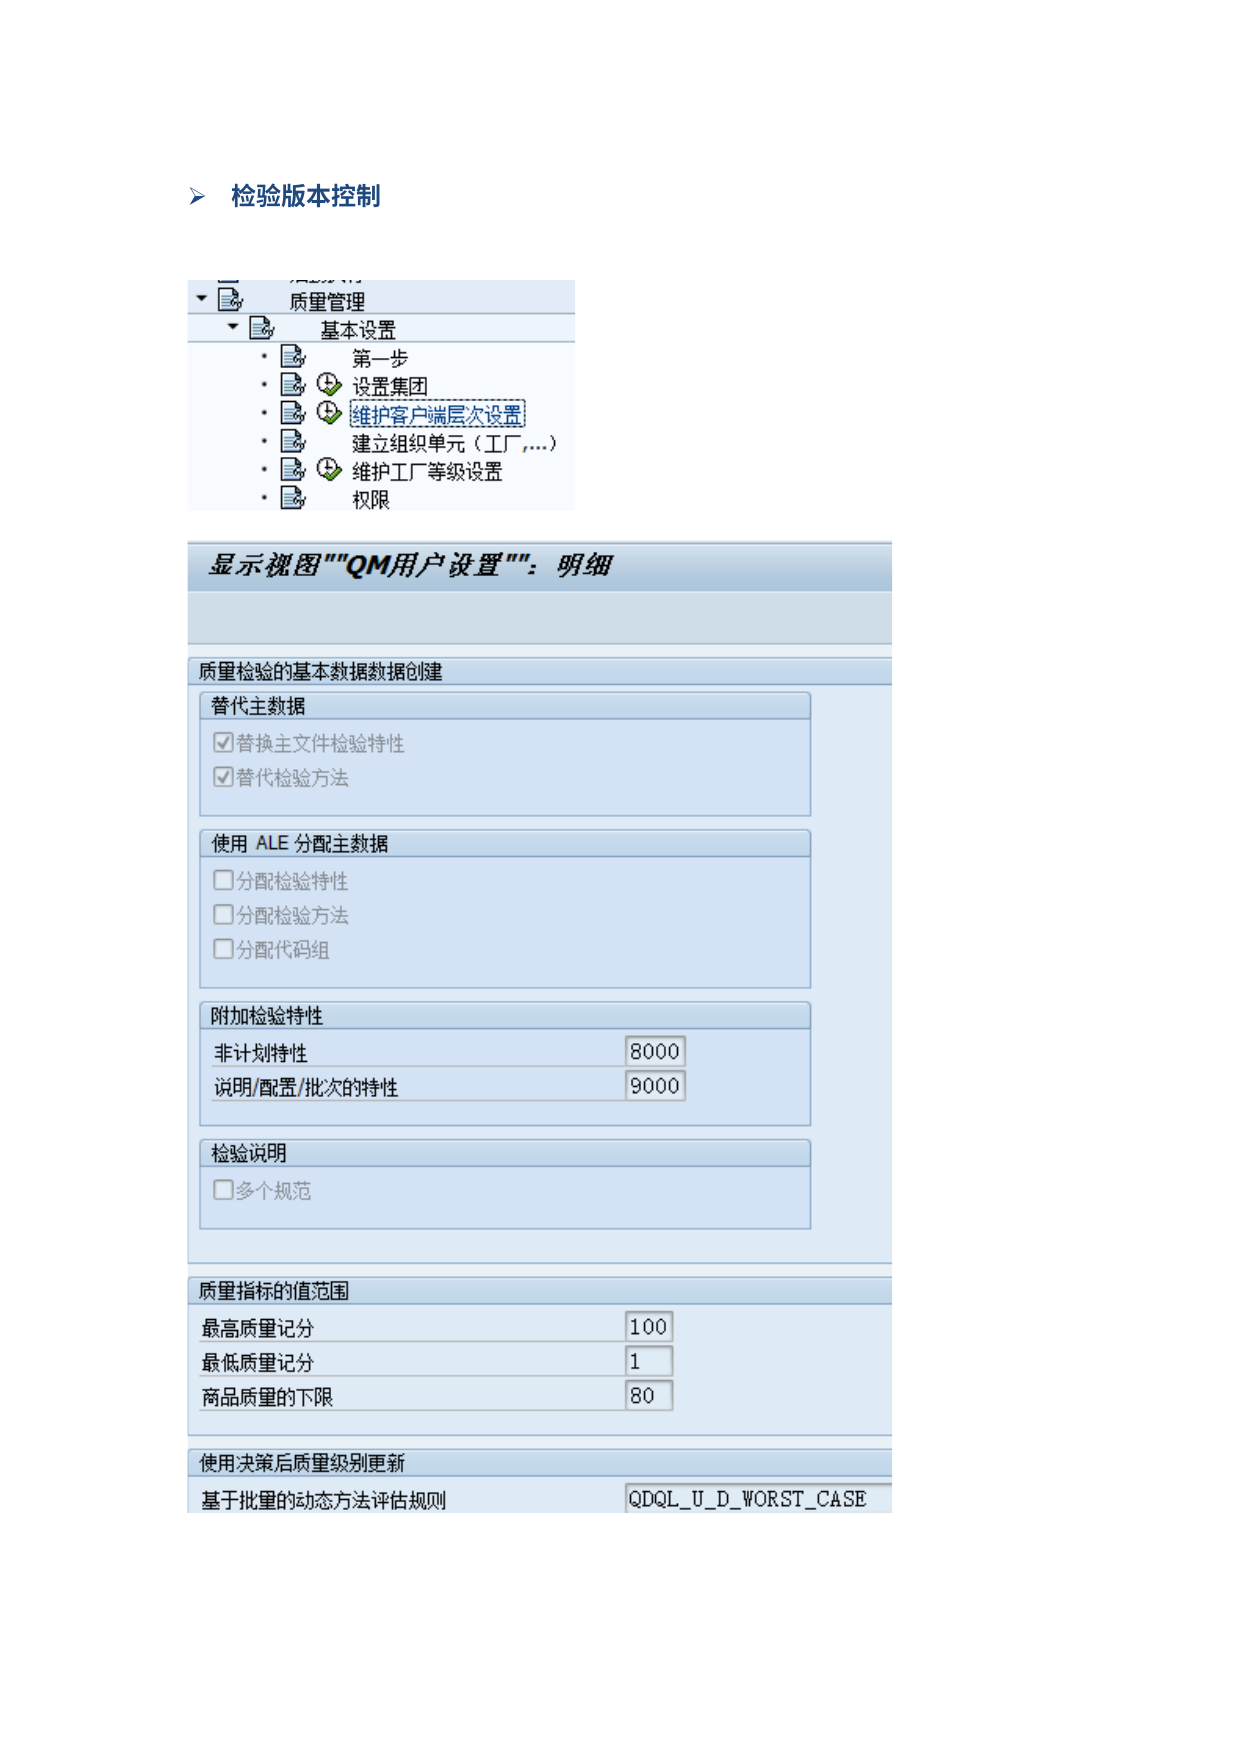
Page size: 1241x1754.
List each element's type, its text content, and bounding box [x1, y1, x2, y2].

picture [187, 540, 893, 1513]
picture [187, 280, 575, 511]
subtitle 检验版本控制 [187, 162, 1053, 227]
